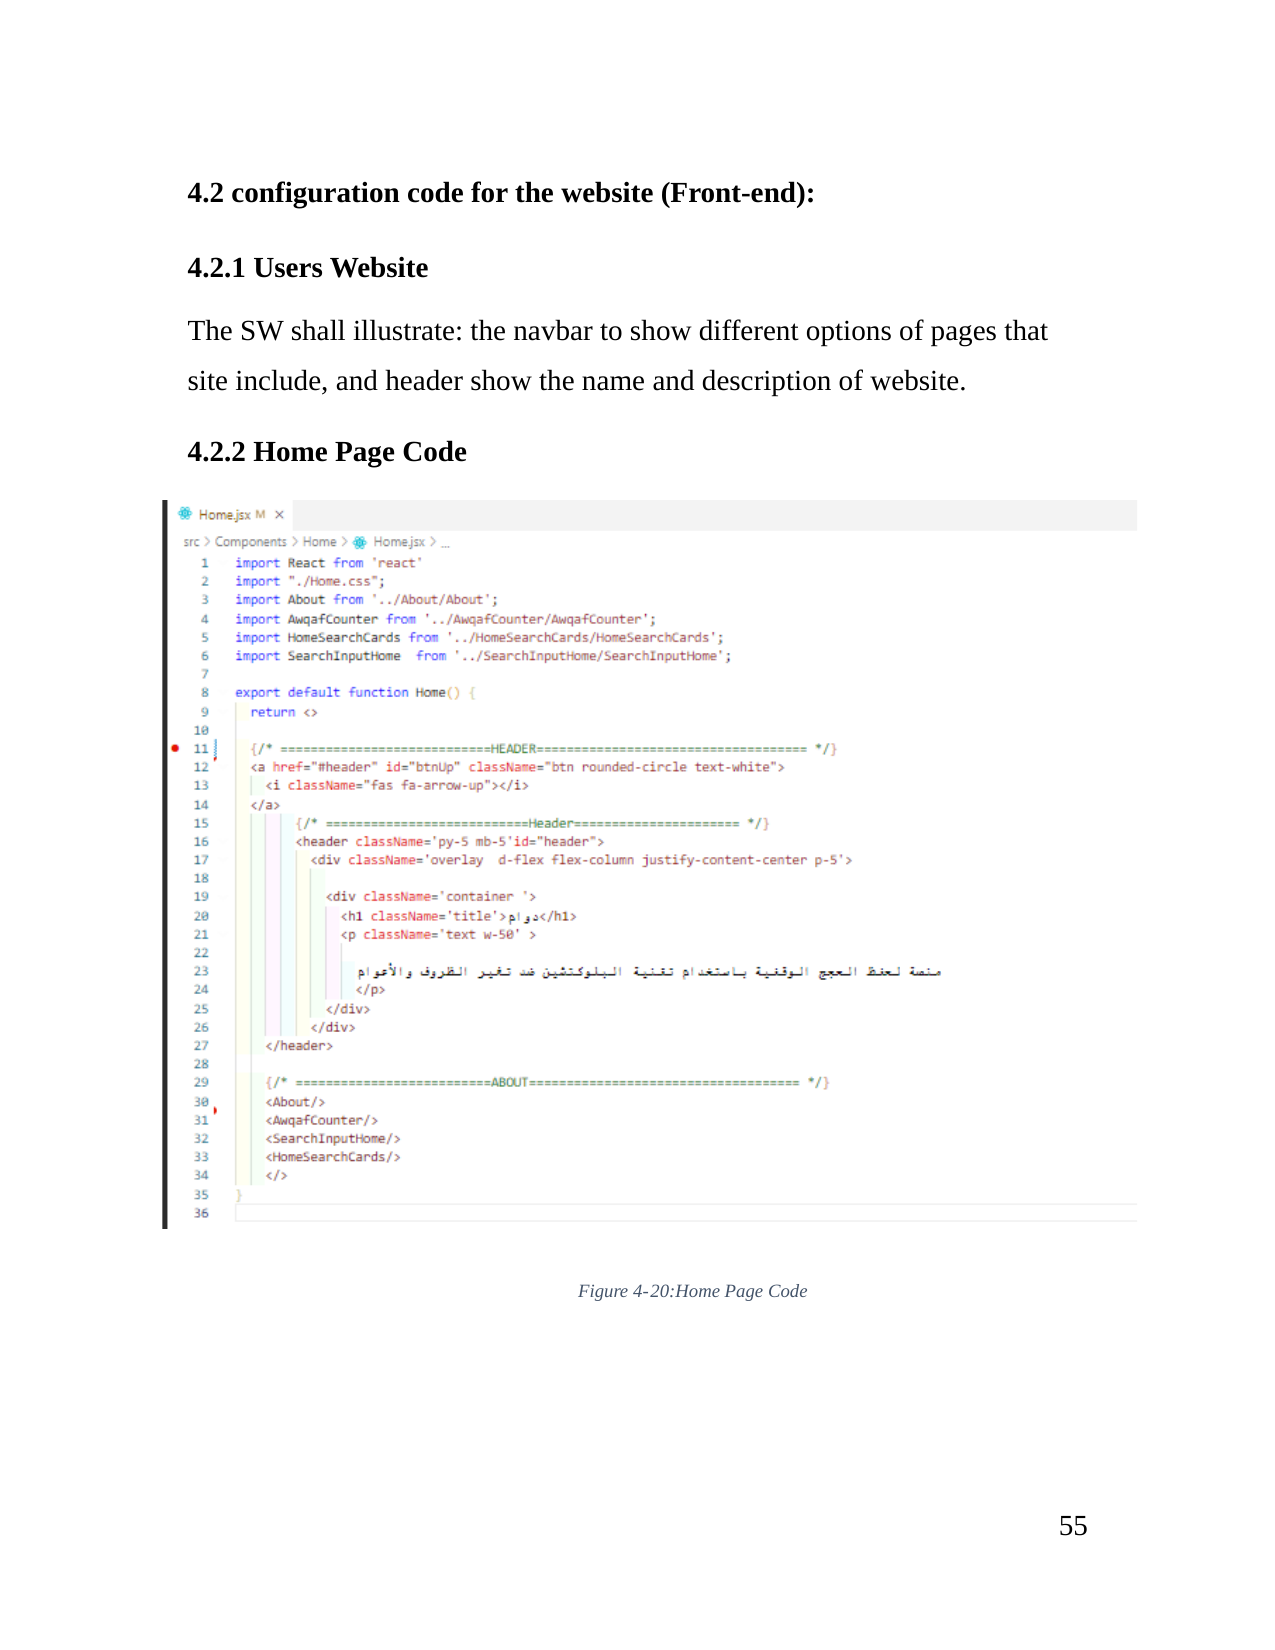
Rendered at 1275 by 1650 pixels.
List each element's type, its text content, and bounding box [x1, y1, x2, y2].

picture [162, 500, 1138, 1229]
text The SW shall illustrate: the navbar to show different options of pages that site include, and header show the name and description of website. [187, 313, 1087, 397]
subtitle configuration code for the website (Front-end): [187, 175, 1087, 208]
subtitle Home Page Code [187, 434, 1087, 468]
subtitle Users Website [187, 250, 1087, 284]
